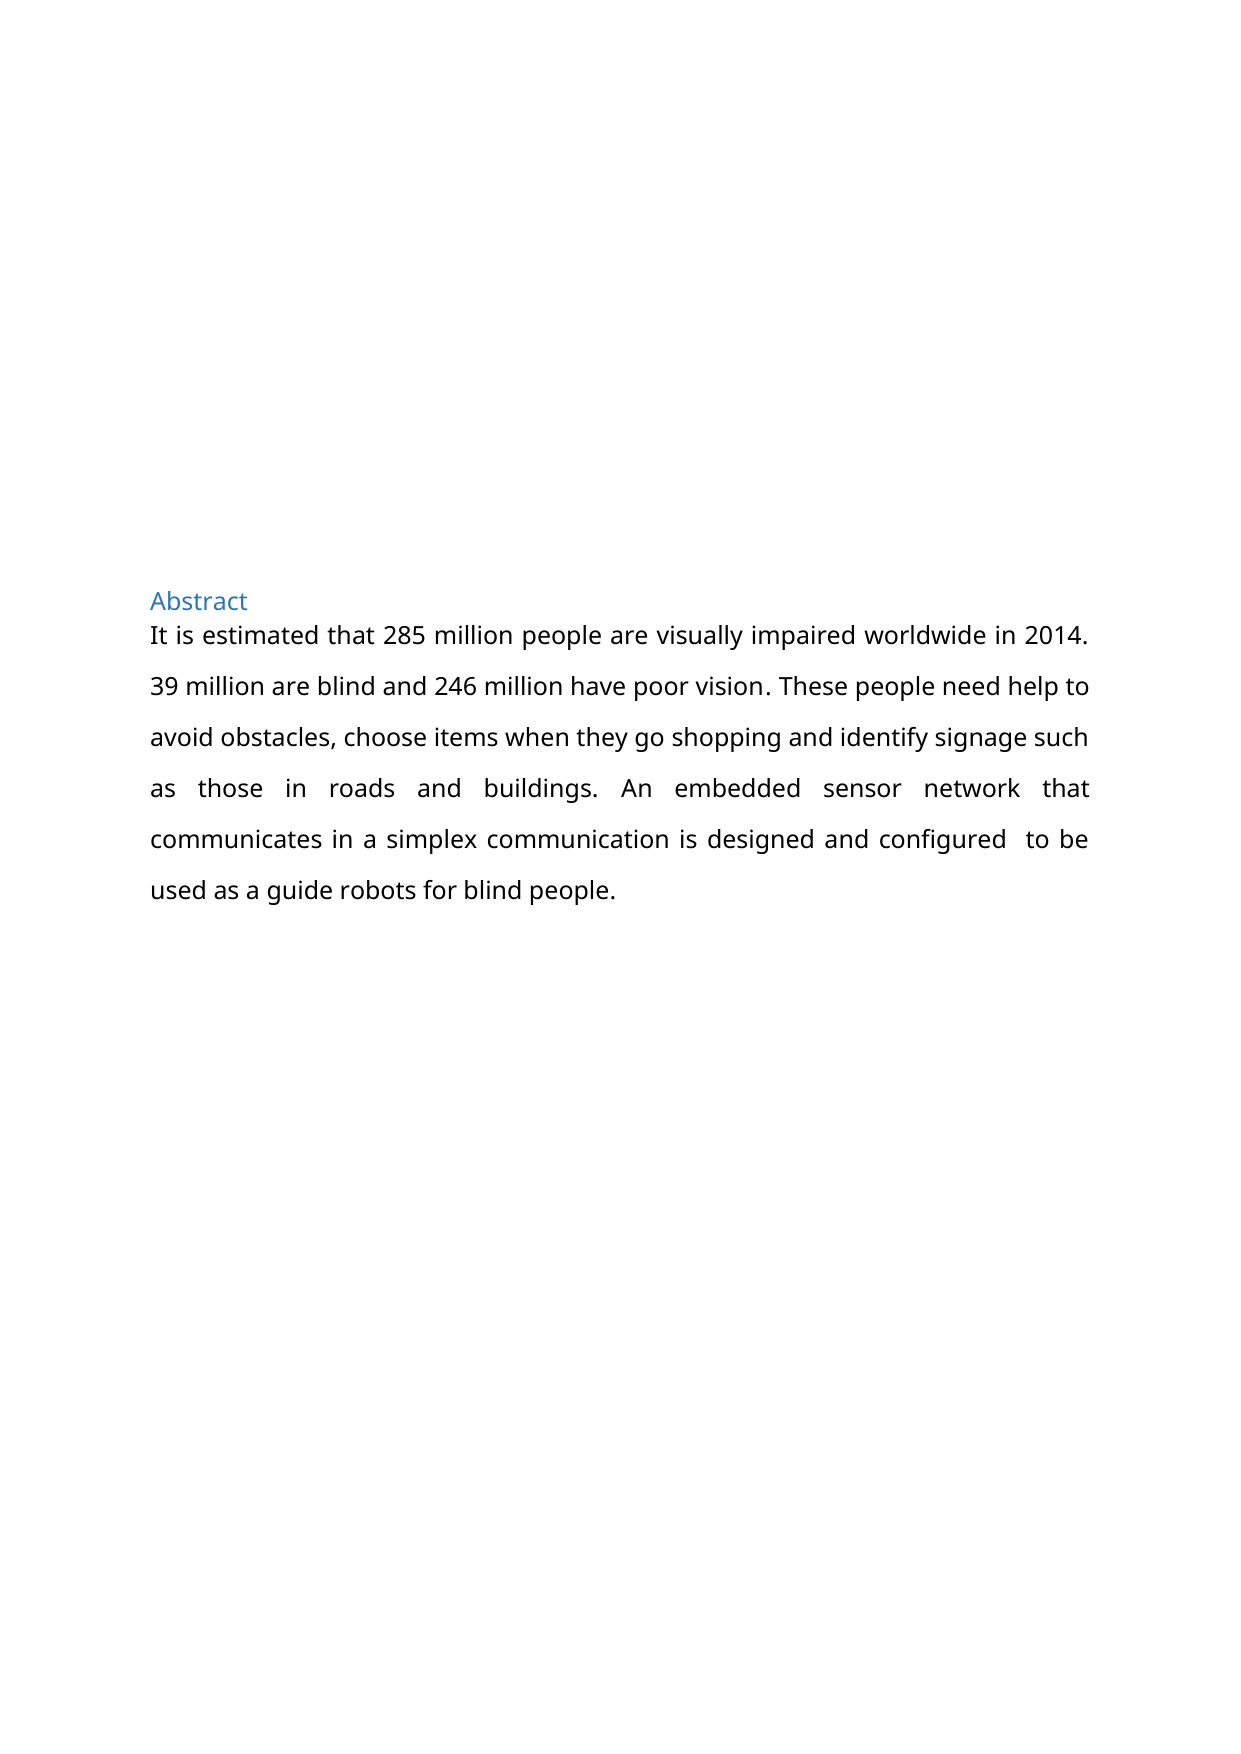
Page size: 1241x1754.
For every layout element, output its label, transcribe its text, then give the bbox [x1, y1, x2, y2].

subtitle Abstract [150, 583, 1090, 617]
text It is estimated that 285 million people are visually impaired worldwide in 2014. 39 million are blind and 246 million have poor vision. These people need help to avoid obstacles, choose items when they go shopping and identify signage such as those in roads and buildings. An embedded sensor network that communicates in a simplex communication is designed and configured to be used as a guide robots for blind people. [150, 617, 1090, 907]
